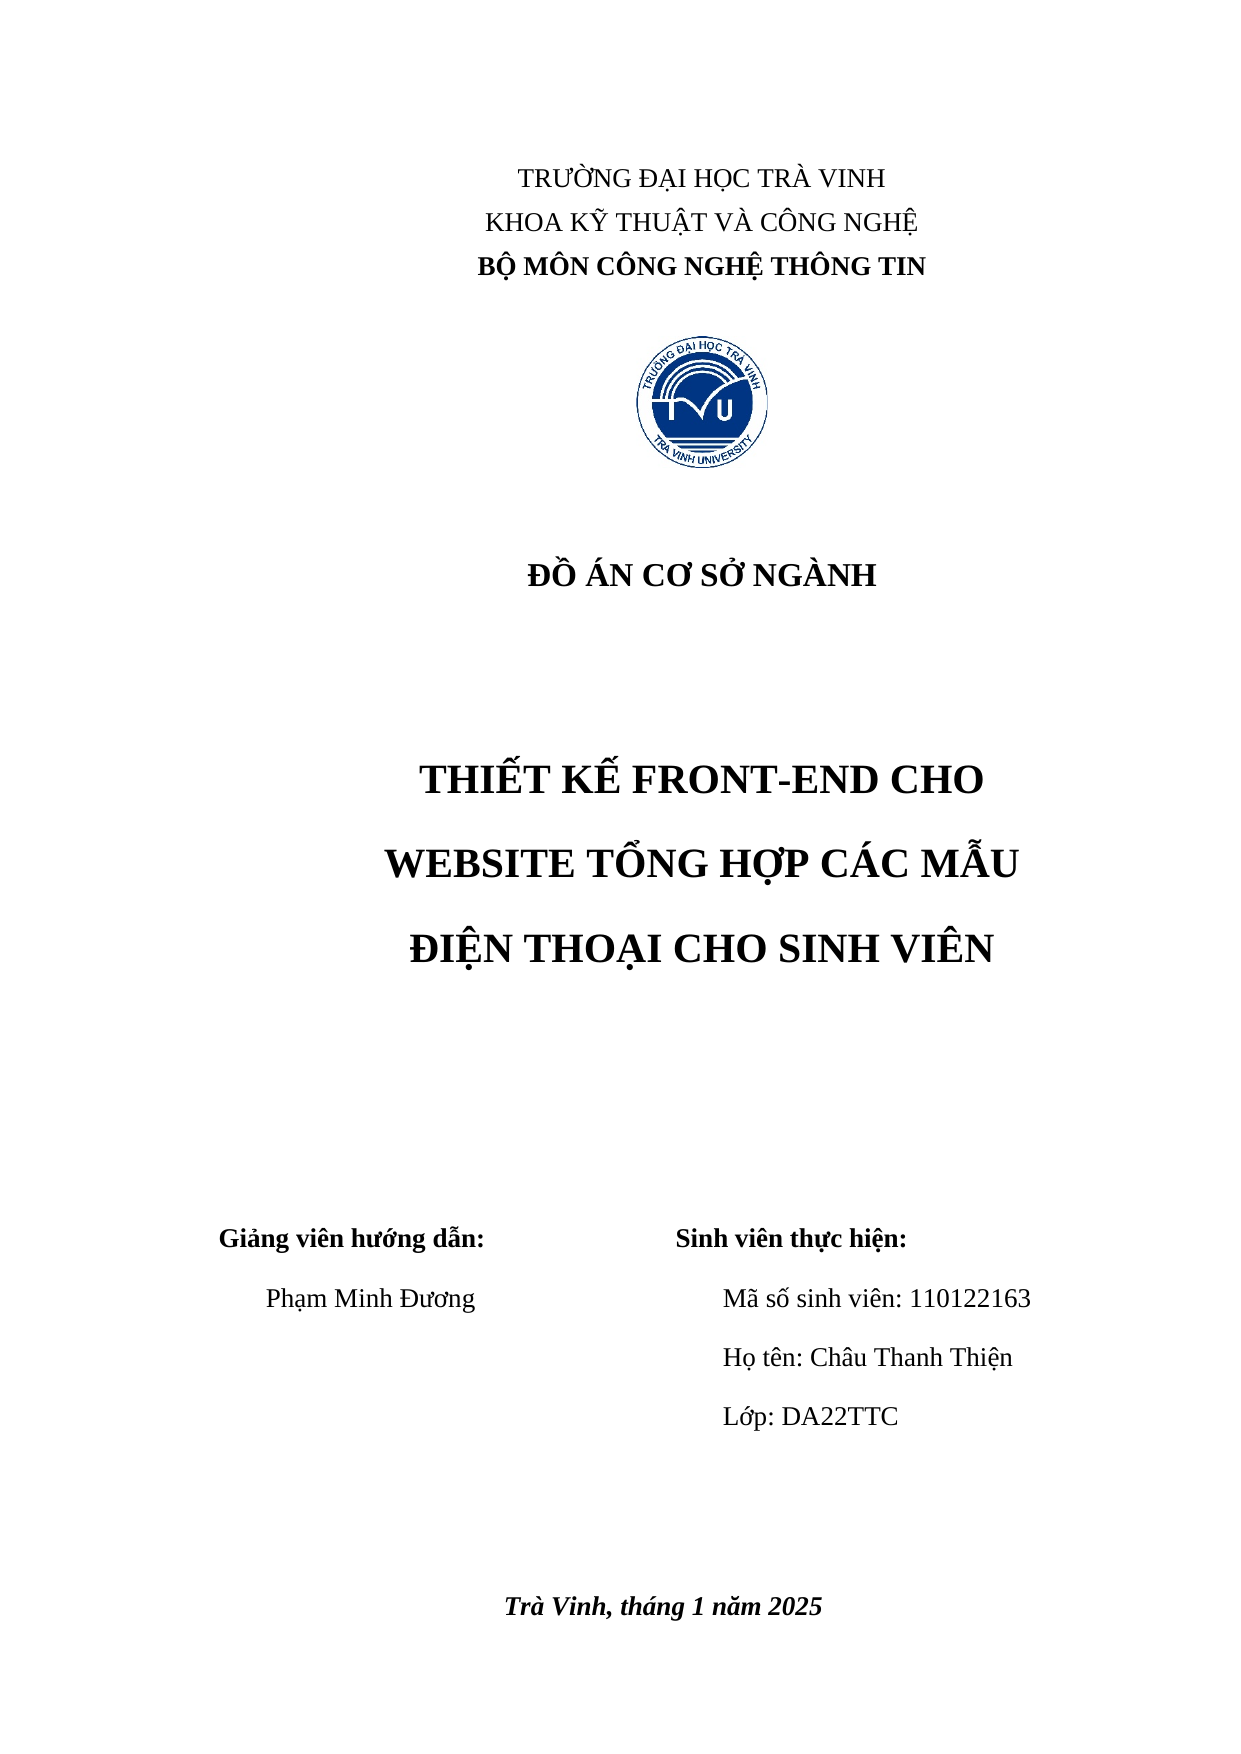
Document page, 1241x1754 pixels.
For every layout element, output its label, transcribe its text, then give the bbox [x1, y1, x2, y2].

text KHOA KỸ THUẬT VÀ CÔNG NGHỆ [207, 206, 1122, 237]
text TRƯỜNG ĐẠI HỌC TRÀ VINH [207, 162, 1122, 193]
picture [636, 336, 768, 468]
text Trà Vinh, tháng 1 năm 2025 [207, 1590, 1122, 1621]
text BỘ MÔN CÔNG NGHỆ THÔNG TIN [207, 249, 1122, 281]
text WEBSITE TỔNG HỢP CÁC MẪU [207, 839, 1122, 887]
table_header Sinh viên thực hiện: Mã số sinh viên: 110122163 Họ tên: Châu Thanh Thiện Lớp: DA22TTC [664, 1210, 1121, 1459]
text ĐỒ ÁN CƠ SỞ NGÀNH [207, 555, 1122, 593]
table_header Giảng viên hướng dẫn: Phạm Minh Đương [207, 1210, 664, 1459]
text THIẾT KẾ FRONT-END CHO [207, 754, 1122, 802]
text ĐIỆN THOẠI CHO SINH VIÊN [207, 923, 1122, 971]
